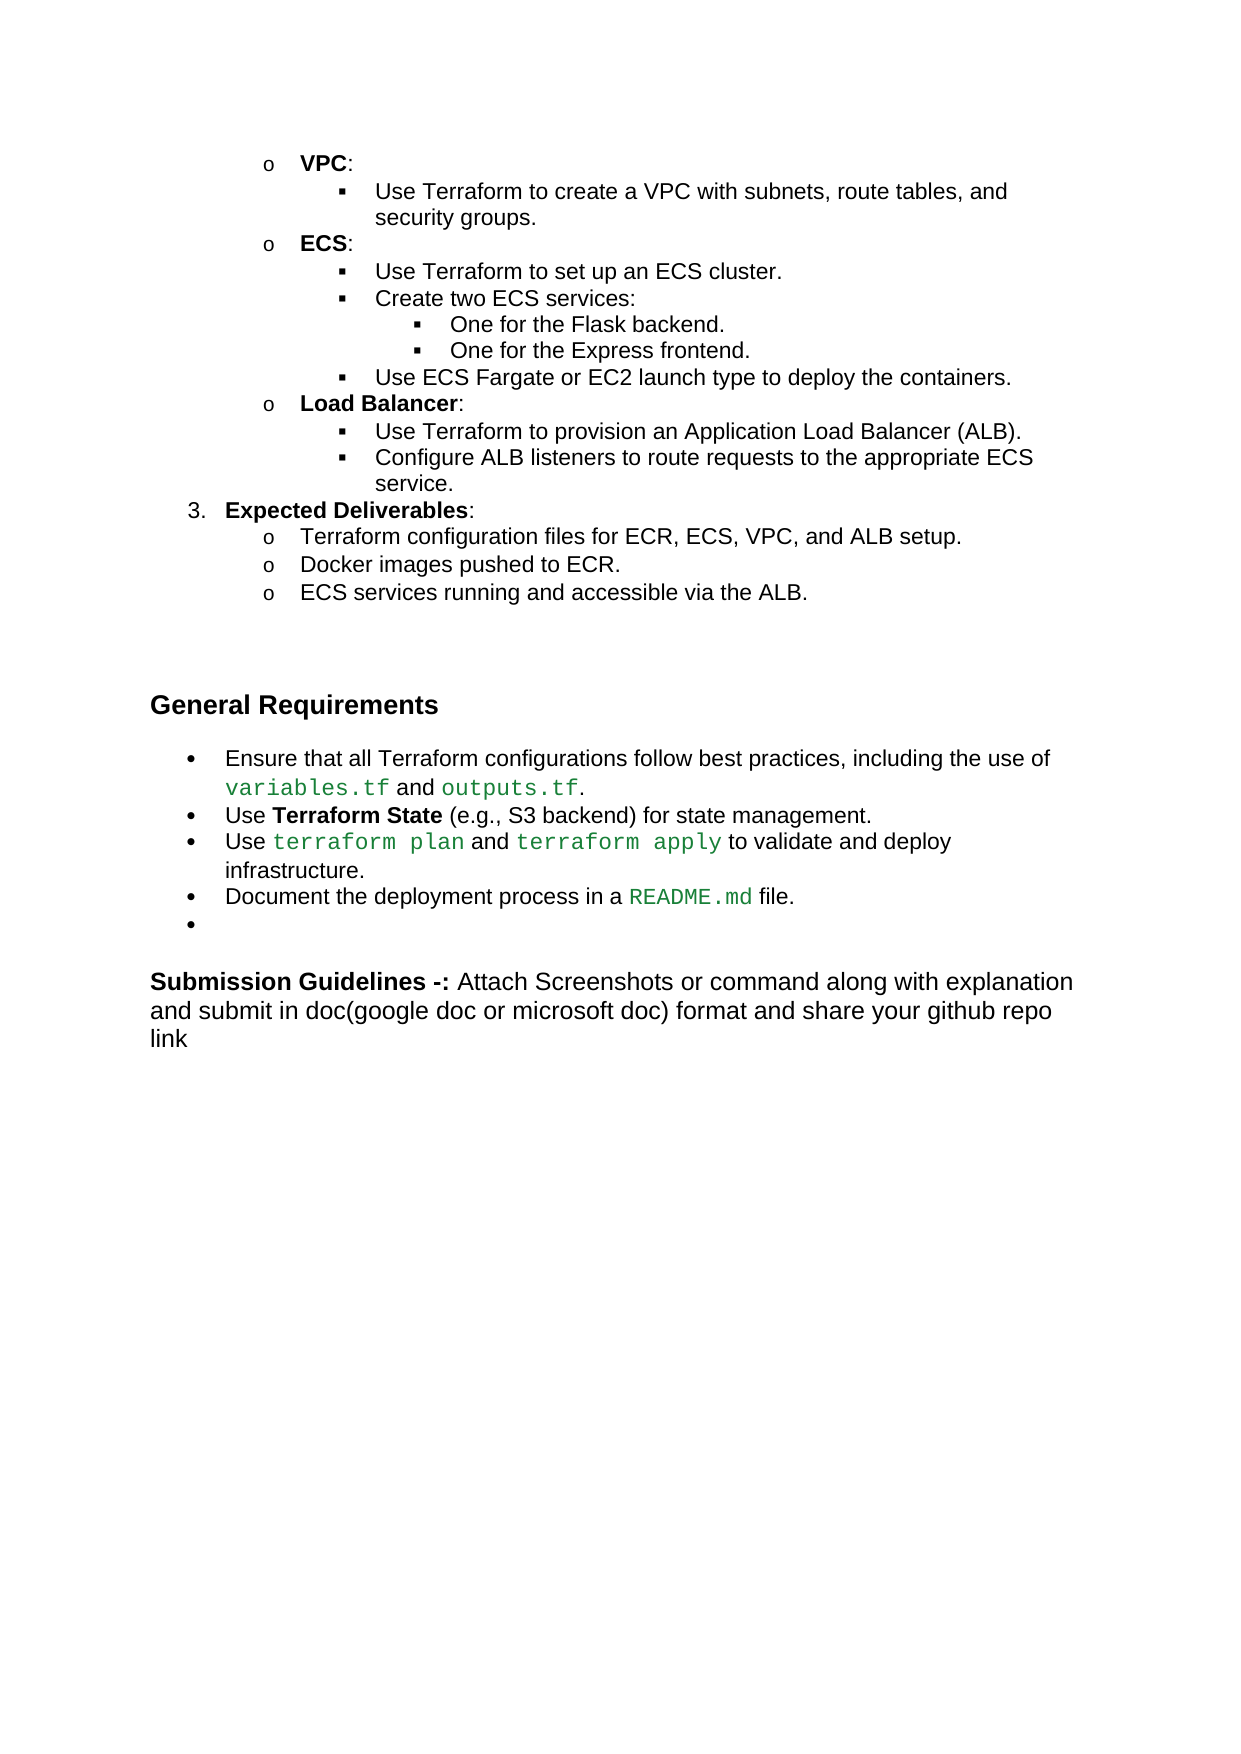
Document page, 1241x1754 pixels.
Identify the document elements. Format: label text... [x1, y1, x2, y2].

list ECS: [262, 230, 1090, 258]
list Docker images pushed to ECR. [262, 551, 1090, 578]
list Document the deployment process in a README.md file. [187, 883, 1090, 911]
list One for the Express frontend. [412, 337, 1090, 363]
list ECS services running and accessible via the ALB. [262, 578, 1090, 606]
list Use ECS Fargate or EC2 launch type to deploy the containers. [337, 363, 1090, 390]
list VPC: [262, 150, 1090, 178]
list Ensure that all Terraform configurations follow best practices, including the use of variables.tf and outputs.tf. [187, 745, 1090, 802]
text General Requirements [150, 689, 1090, 720]
list Use Terraform to provision an Application Load Balancer (ALB). [337, 418, 1090, 444]
list Terraform configuration files for ECR, ECS, VPC, and ALB setup. [262, 523, 1090, 551]
text Submission Guidelines -: Attach Screenshots or command along with explanation and submit in doc(google doc or microsoft doc) format and share your github repo link [150, 967, 1090, 1053]
list One for the Flask backend. [412, 311, 1090, 337]
list Load Balancer: [262, 390, 1090, 418]
list Use Terraform State (e.g., S3 backend) for state management. [187, 802, 1090, 828]
list Expected Deliverables: [187, 497, 1090, 523]
list Configure ALB listeners to route requests to the appropriate ECS service. [337, 444, 1090, 497]
list Use Terraform to create a VPC with subnets, route tables, and security groups. [337, 178, 1090, 230]
list Use Terraform to set up an ECS cluster. [337, 258, 1090, 284]
list Create two ECS services: [337, 284, 1090, 311]
list Use terraform plan and terraform apply to validate and deploy infrastructure. [187, 828, 1090, 883]
